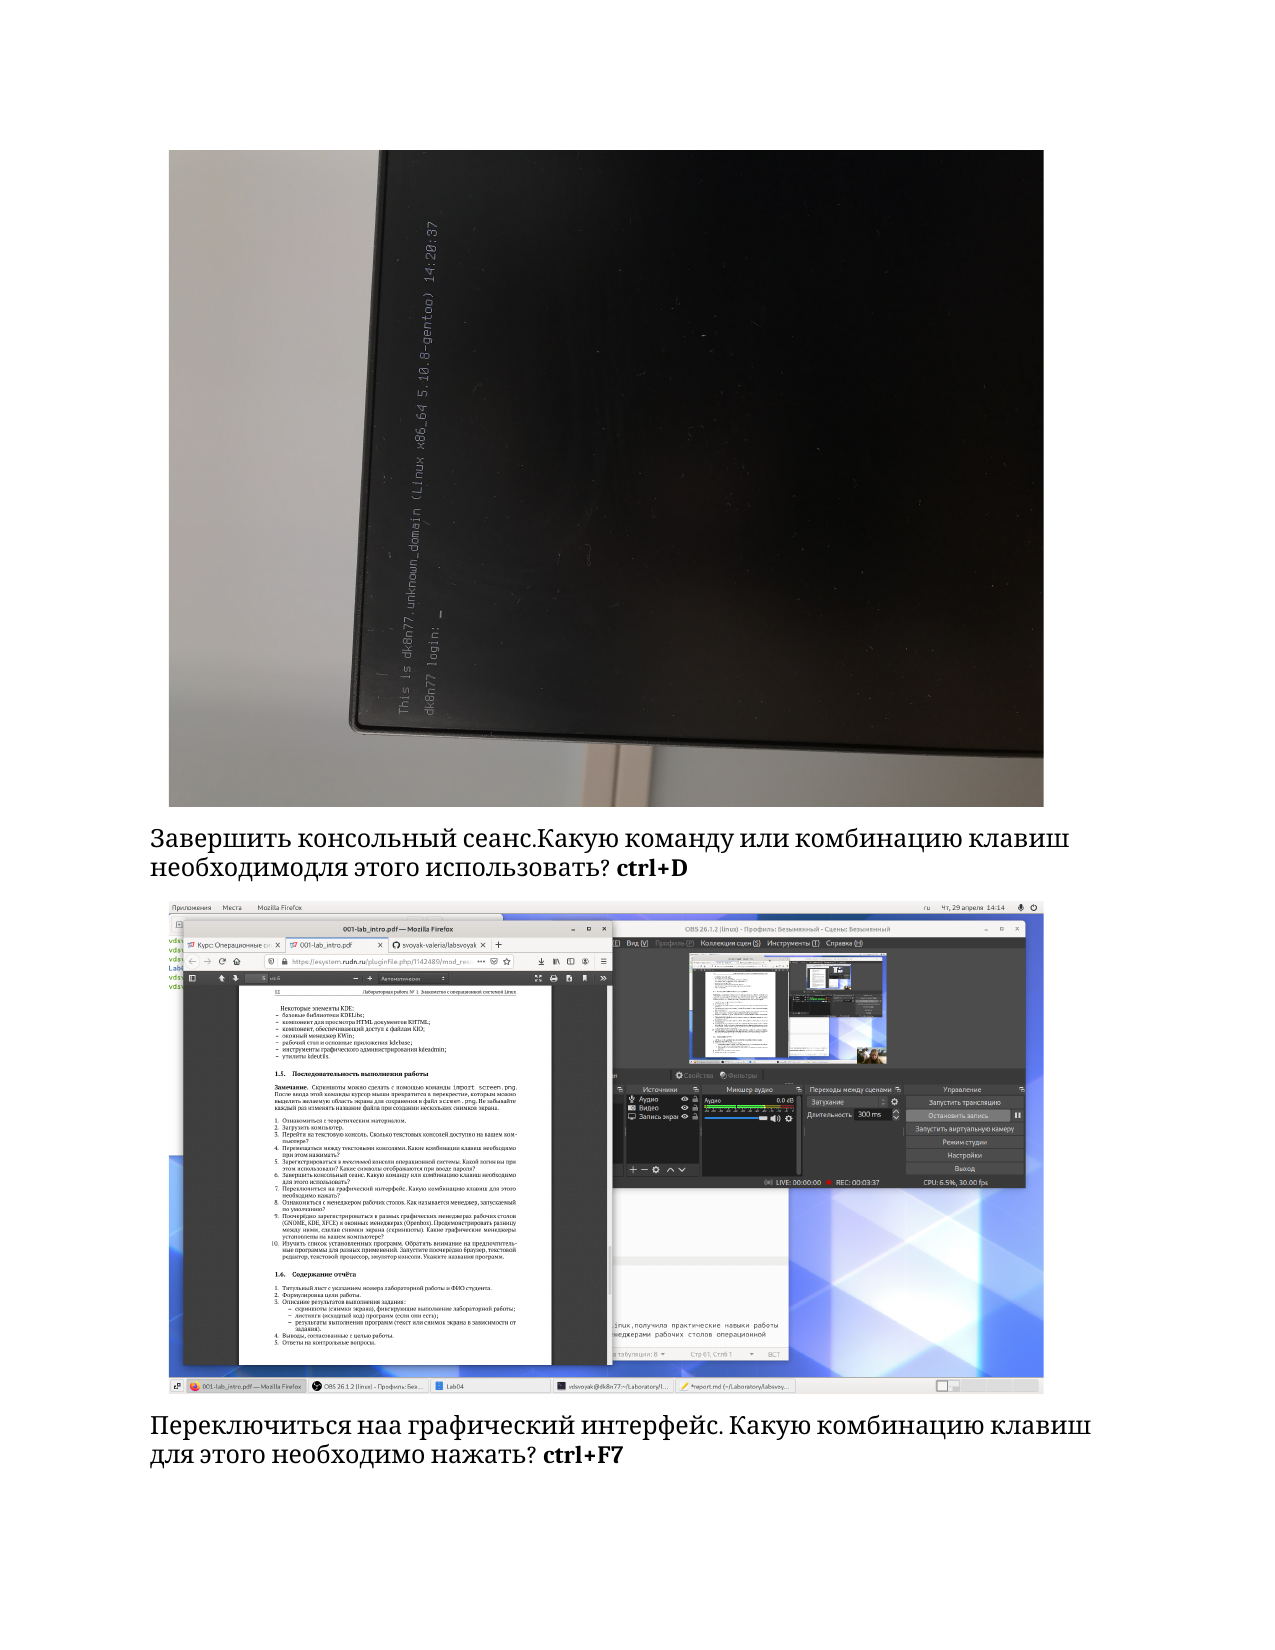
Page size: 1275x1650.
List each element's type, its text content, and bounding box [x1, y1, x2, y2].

text Завершить консольный сеанс.Какую команду или комбинацию клавиш необходимодля этого использовать? ctrl+D [150, 825, 1125, 882]
picture [168, 150, 1044, 807]
picture [168, 901, 1044, 1394]
text Переключиться наа графический интерфейс. Какую комбинацию клавиш для этого необходимо нажать? ctrl+F7 [150, 1412, 1125, 1470]
